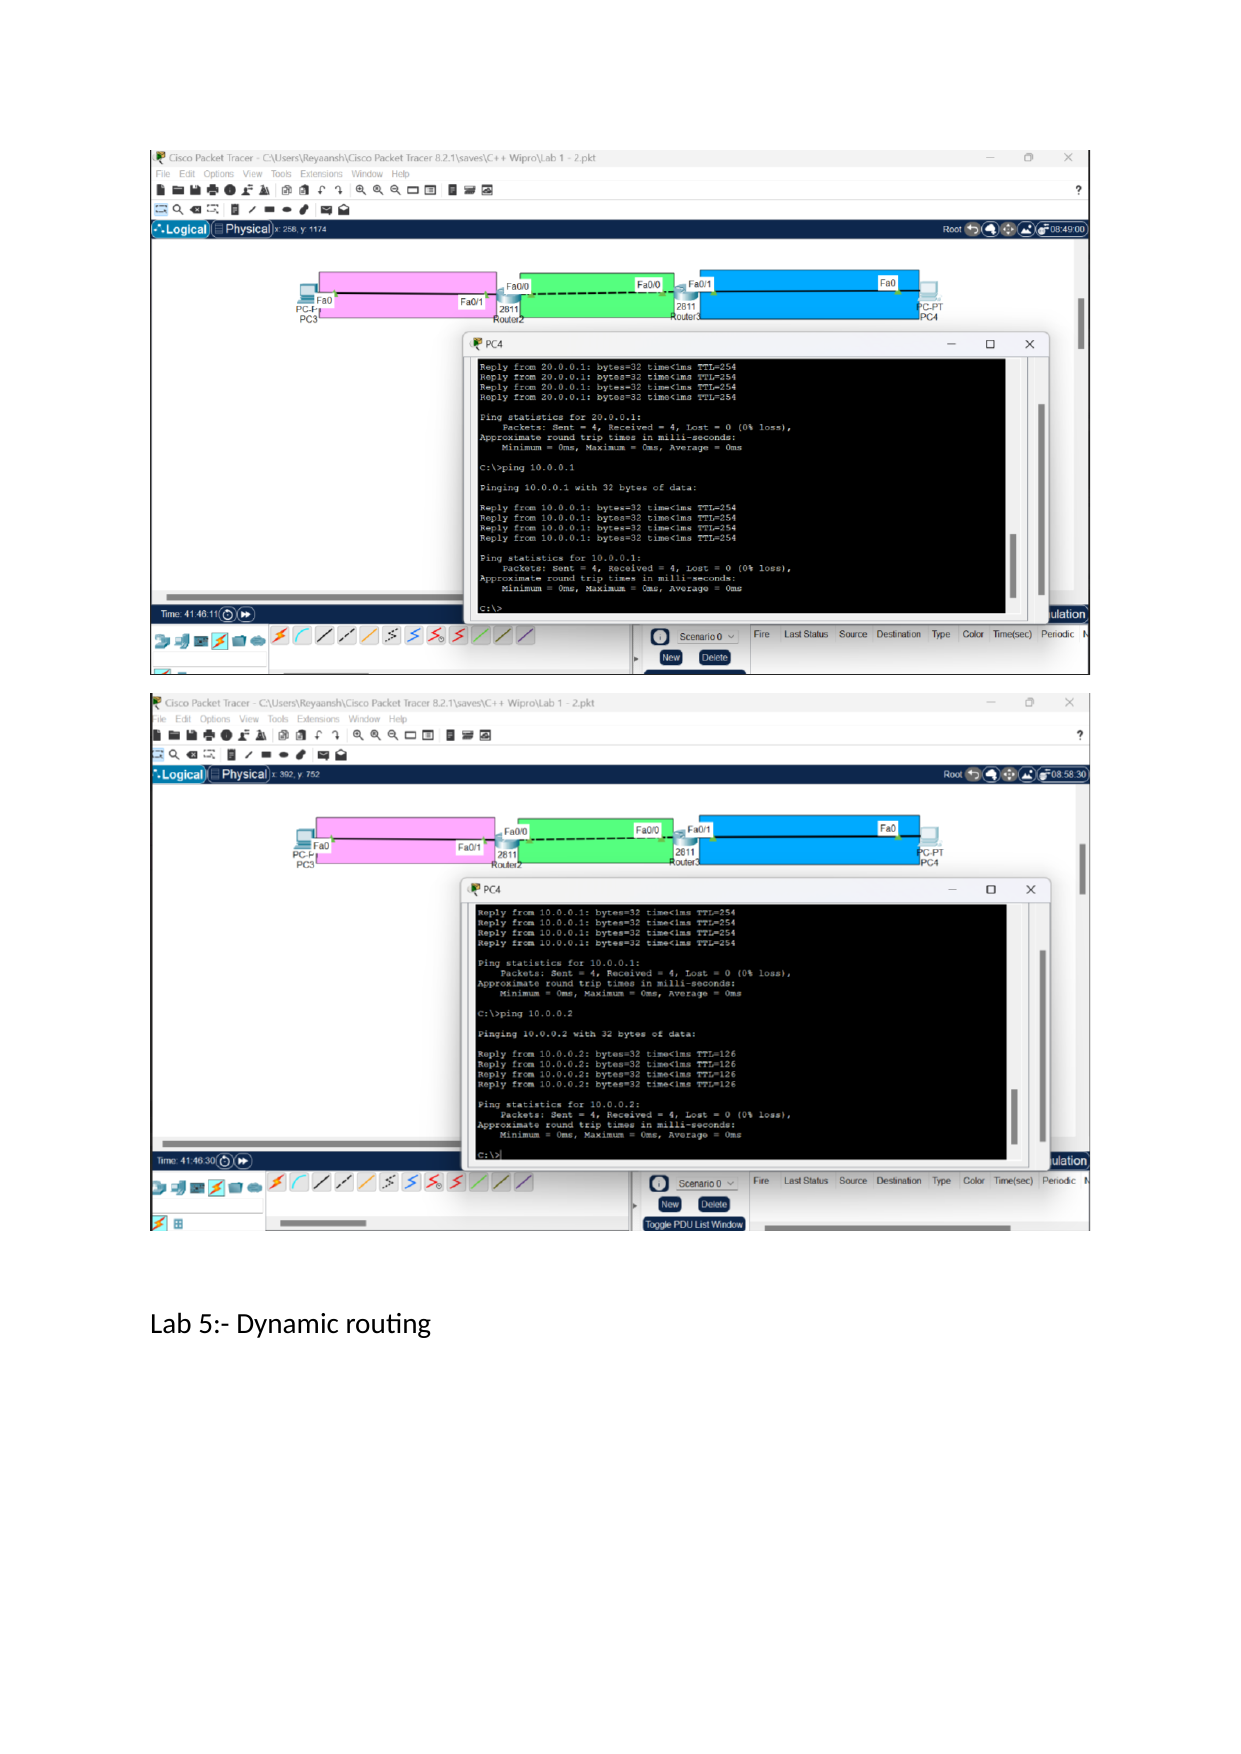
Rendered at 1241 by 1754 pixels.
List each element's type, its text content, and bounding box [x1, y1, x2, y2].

text Lab 5:- Dynamic routing [150, 1305, 1090, 1340]
picture [150, 150, 1091, 675]
picture [150, 693, 1091, 1231]
